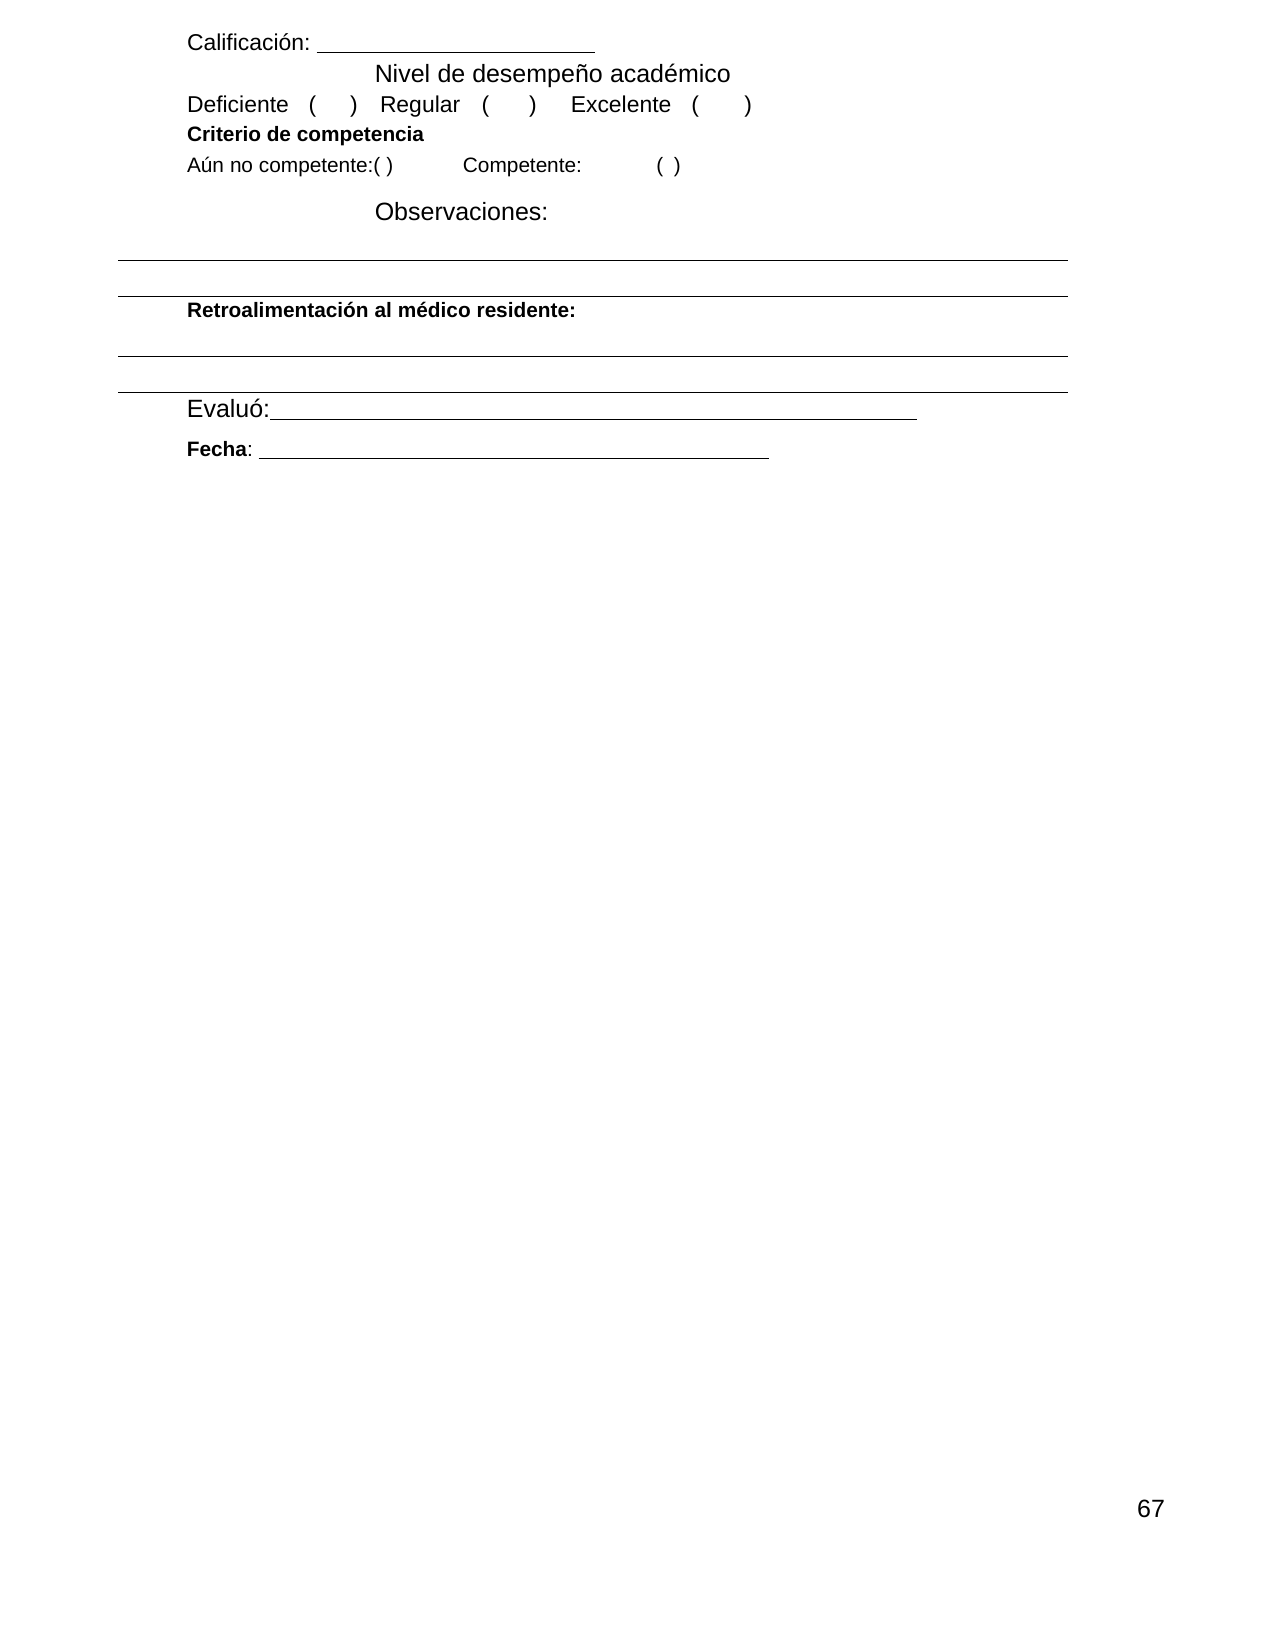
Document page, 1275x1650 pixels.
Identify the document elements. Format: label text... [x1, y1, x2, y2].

text Aún no competente:( ) Competente: ( ) [187, 153, 855, 177]
text Criterio de competencia [187, 121, 855, 145]
subtitle Observaciones: [374, 197, 1164, 225]
text Deficiente ( ) Regular ( ) Excelente ( ) [187, 91, 1164, 117]
text Retroalimentación al médico residente: [187, 298, 1164, 322]
text Fecha: [187, 437, 1164, 461]
text Calificación: [187, 31, 1164, 55]
subtitle Evaluó: Nombre y firma [187, 394, 771, 422]
subtitle Nivel de desempeño académico [374, 59, 1164, 88]
